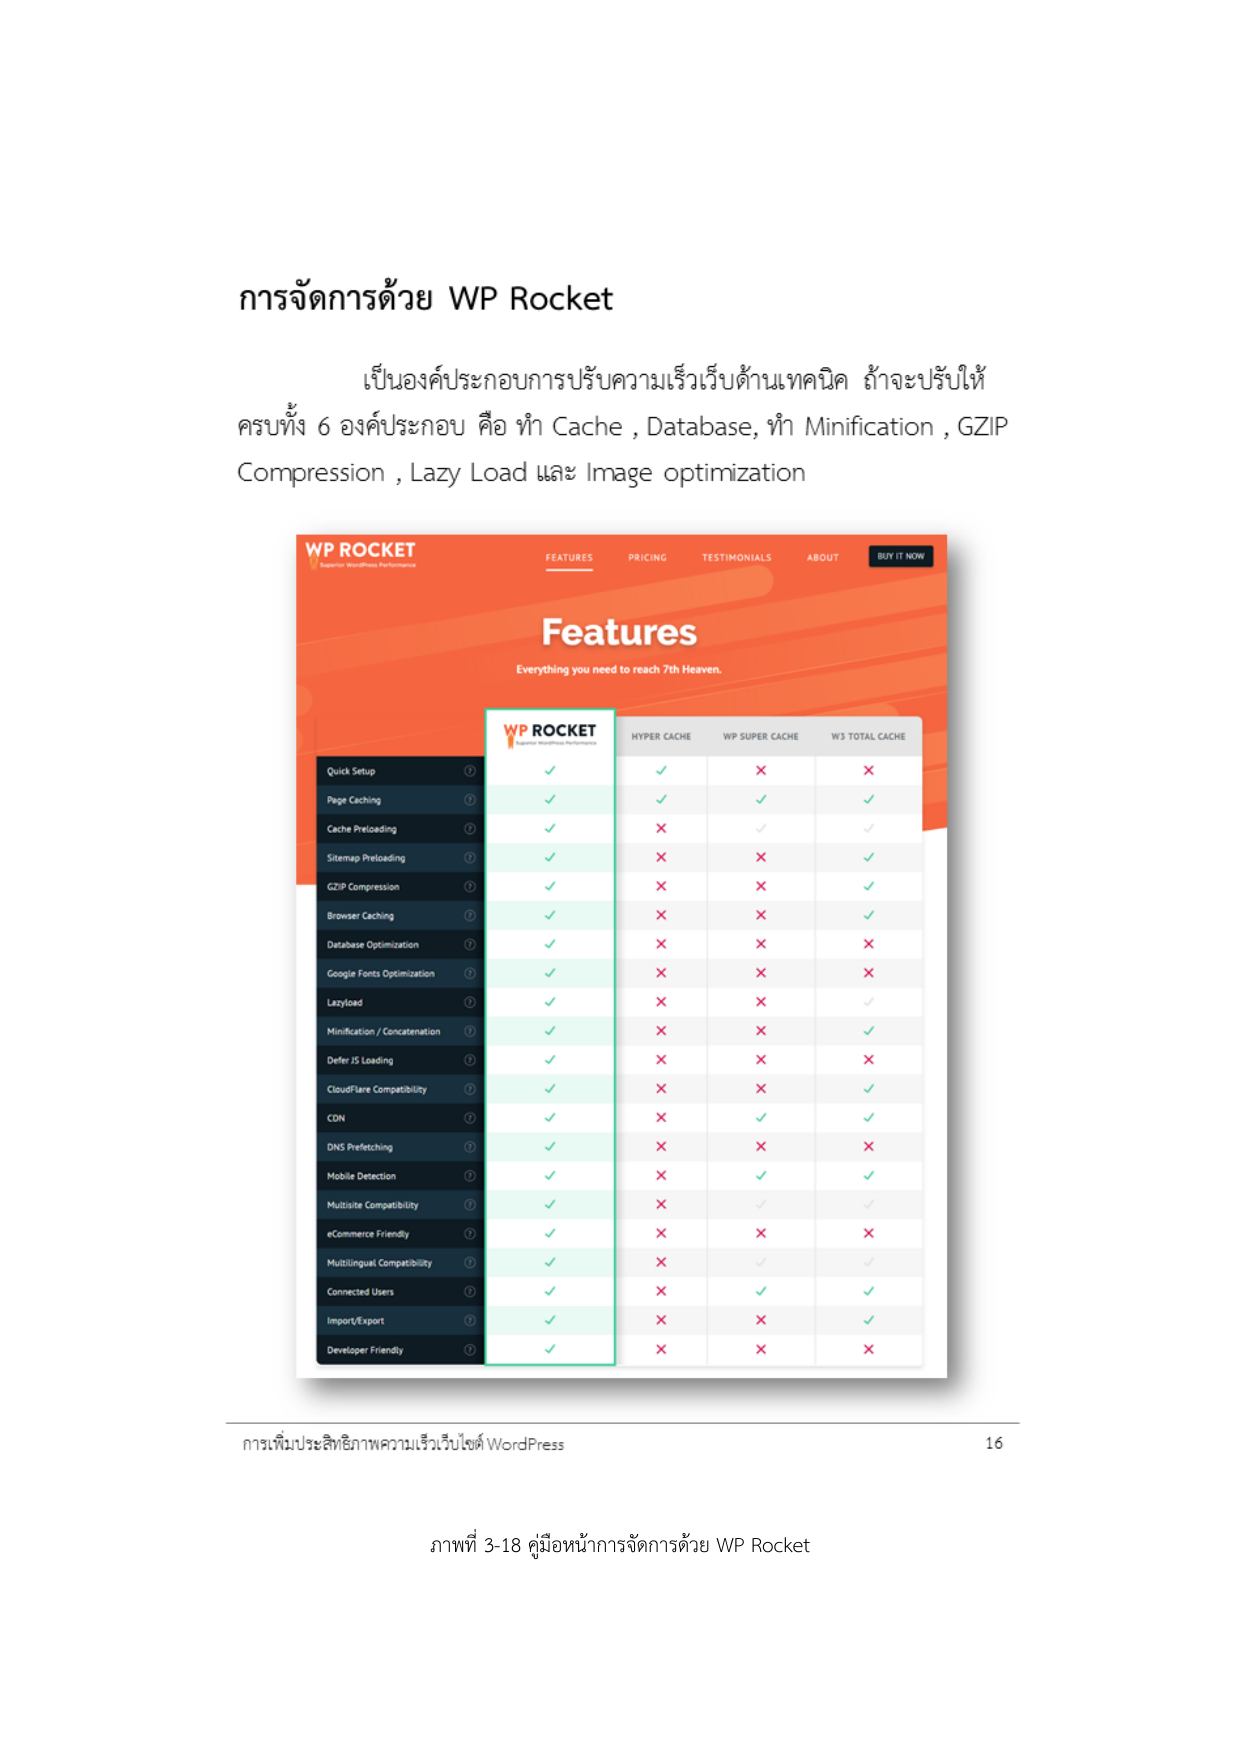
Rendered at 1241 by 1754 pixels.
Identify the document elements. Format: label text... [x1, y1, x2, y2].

picture [150, 150, 1091, 1509]
text ภาพที่ 3-18 คู่มือหน้าการจัดการด้วย WP Rocket [150, 1527, 1090, 1566]
